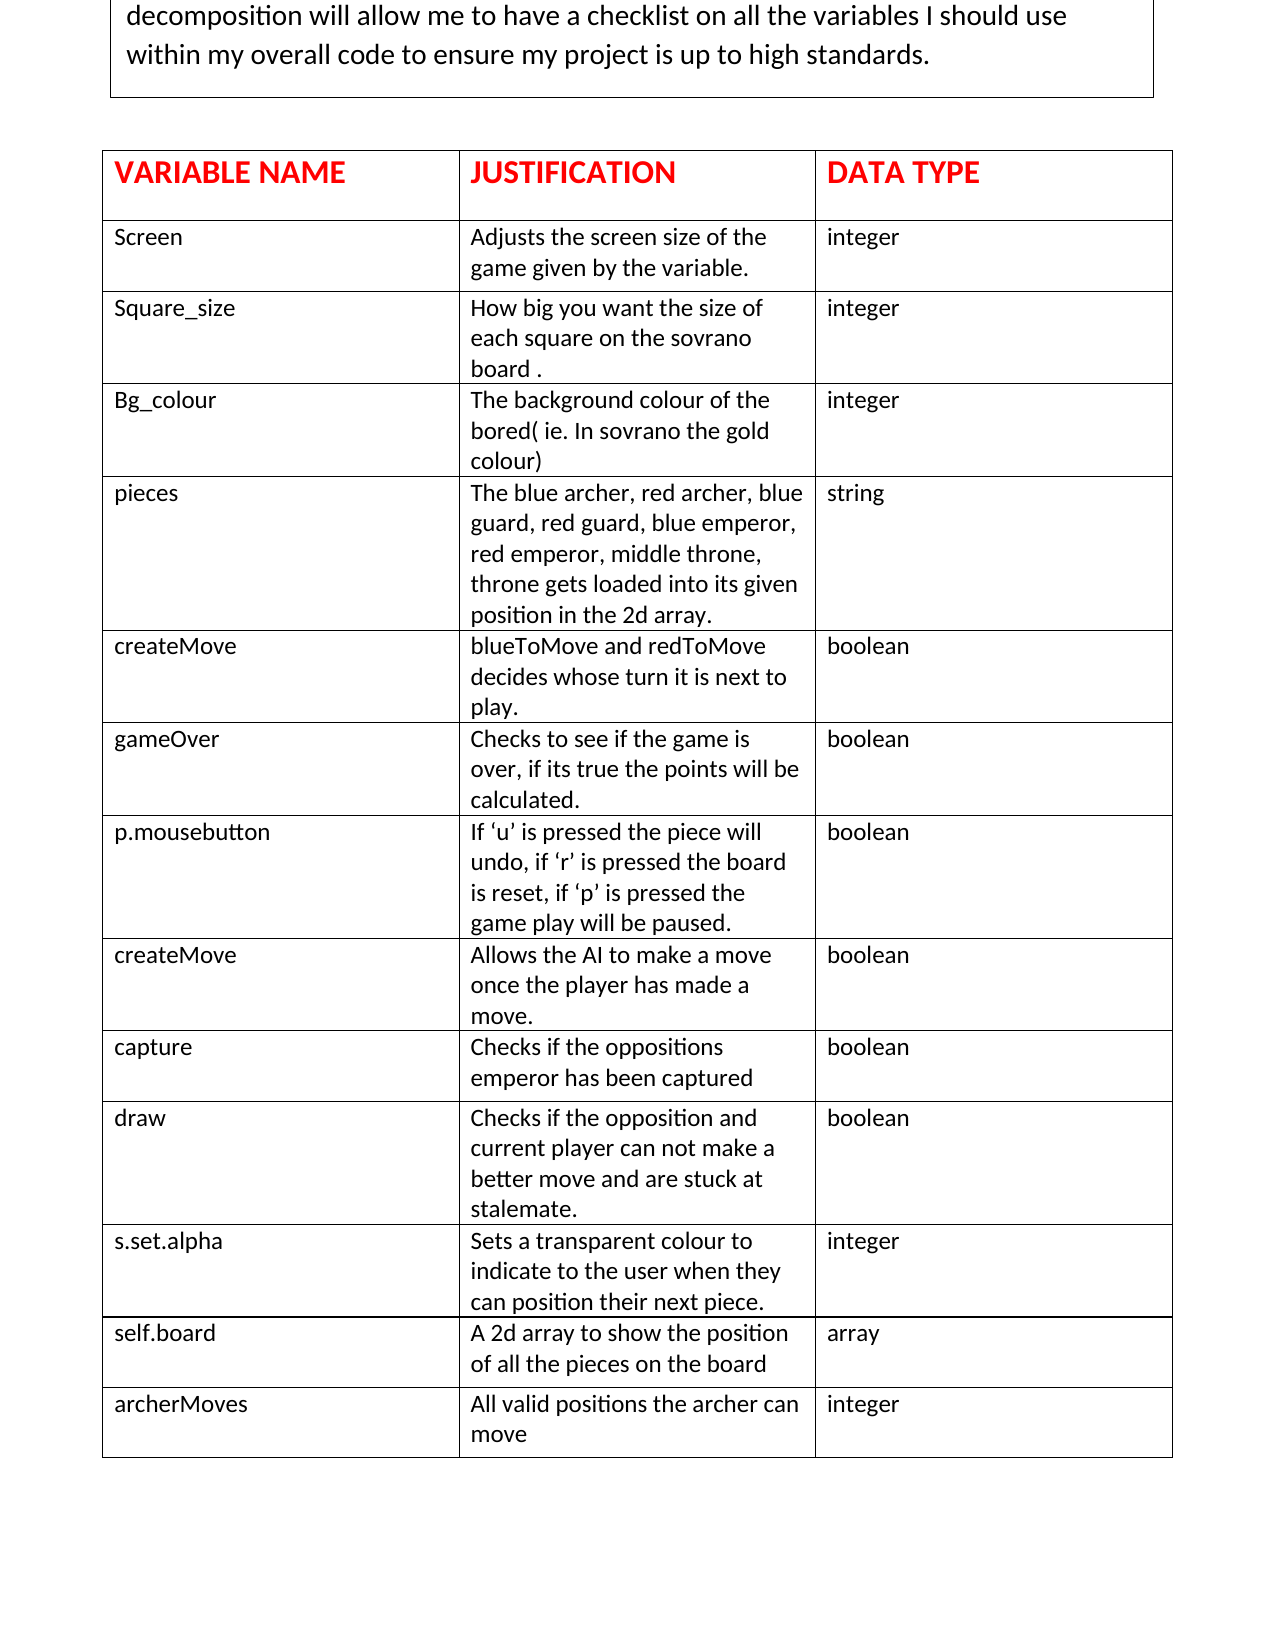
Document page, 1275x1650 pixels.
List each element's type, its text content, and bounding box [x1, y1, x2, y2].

table_header VARIABLE NAME [103, 151, 459, 220]
table_cell archerMoves [103, 1388, 459, 1457]
table_cell Bg_colour [103, 384, 459, 476]
table_cell integer [816, 384, 1172, 476]
table_cell pieces [103, 477, 459, 629]
table_cell boolean [816, 1102, 1172, 1224]
table_cell boolean [816, 723, 1172, 815]
table_cell If ‘u’ is pressed the piece will undo, if ‘r’ is pressed the board is reset, if ‘p’ is pressed the game play will be paused. [460, 816, 815, 938]
table_cell capture [103, 1031, 459, 1101]
table_cell The blue archer, red archer, blue guard, red guard, blue emperor, red emperor, middle throne, throne gets loaded into its given position in the 2d array. [460, 477, 815, 629]
table_header JUSTIFICATION [460, 151, 815, 220]
table_cell integer [816, 292, 1172, 383]
table_cell How big you want the size of each square on the sovrano board . [460, 292, 815, 383]
table_cell p.mousebutton [103, 816, 459, 938]
table_cell Checks if the oppositions emperor has been captured [460, 1031, 815, 1101]
table_cell All valid positions the archer can move [460, 1388, 815, 1457]
table_cell Screen [103, 221, 459, 291]
table_cell The background colour of the bored( ie. In sovrano the gold colour) [460, 384, 815, 476]
table_cell createMove [103, 631, 459, 722]
table_cell boolean [816, 631, 1172, 722]
table_cell createMove [103, 939, 459, 1030]
table_cell integer [816, 1225, 1172, 1316]
table_cell integer [816, 1388, 1172, 1457]
table_cell string [816, 477, 1172, 629]
table_cell self.board [103, 1318, 459, 1387]
table_cell Adjusts the screen size of the game given by the variable. [460, 221, 815, 291]
table_cell Checks to see if the game is over, if its true the points will be calculated. [460, 723, 815, 815]
table_cell array [816, 1318, 1172, 1387]
table_cell boolean [816, 939, 1172, 1030]
table_cell A 2d array to show the position of all the pieces on the board [460, 1318, 815, 1387]
table_cell gameOver [103, 723, 459, 815]
table_cell blueToMove and redToMove decides whose turn it is next to play. [460, 631, 815, 722]
table_cell draw [103, 1102, 459, 1224]
table_cell Allows the AI to make a move once the player has made a move. [460, 939, 815, 1030]
table_cell Sets a transparent colour to indicate to the user when they can position their next piece. [460, 1225, 815, 1316]
table_cell Checks if the opposition and current player can not make a better move and are stuck at stalemate. [460, 1102, 815, 1224]
table_cell boolean [816, 816, 1172, 938]
table_cell integer [816, 221, 1172, 291]
table_cell boolean [816, 1031, 1172, 1101]
table_cell Square_size [103, 292, 459, 383]
table_header DATA TYPE [816, 151, 1172, 220]
table_cell s.set.alpha [103, 1225, 459, 1316]
